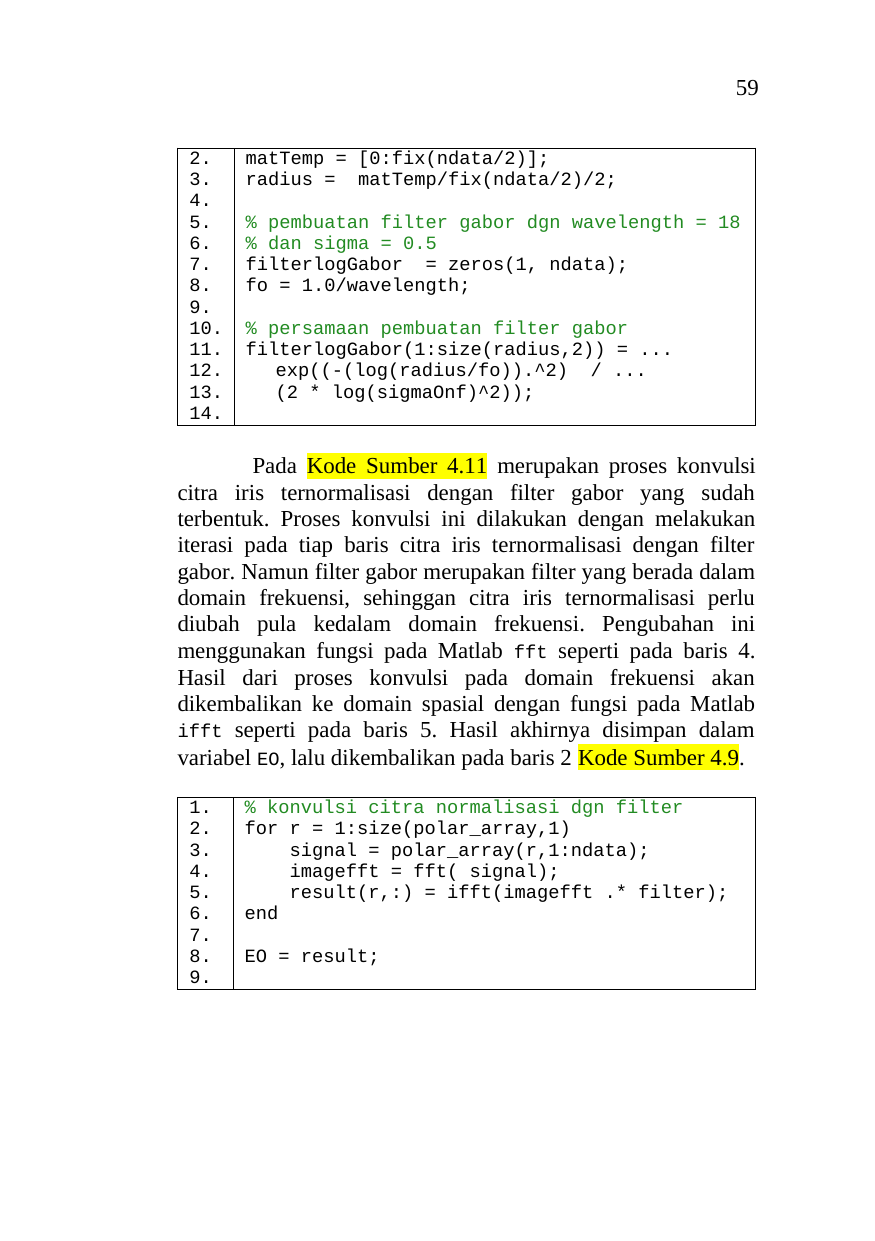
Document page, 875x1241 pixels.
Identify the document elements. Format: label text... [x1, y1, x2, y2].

table_header % konvulsi citra normalisasi dgn filter for r = 1:size(polar_array,1) signal = polar_array(r,1:ndata); imagefft = fft( signal); result(r,:) = ifft(imagefft .* filter); end EO = result; [234, 798, 755, 989]
table_header 1. 2. 3. 4. 5. 6. 7. 8. 9. [178, 798, 233, 989]
text Pada Kode Sumber 4.11 merupakan proses konvulsi citra iris ternormalisasi dengan filter gabor yang sudah terbentuk. Proses konvulsi ini dilakukan dengan melakukan iterasi pada tiap baris citra iris ternormalisasi dengan filter gabor. Namun filter gabor merupakan filter yang berada dalam domain frekuensi, sehinggan citra iris ternormalisasi perlu diubah pula kedalam domain frekuensi. Pengubahan ini menggunakan fungsi pada Matlab fft seperti pada baris 4. Hasil dari proses konvulsi pada domain frekuensi akan dikembalikan ke domain spasial dengan fungsi pada Matlab ifft seperti pada baris 5. Hasil akhirnya disimpan dalam variabel EO, lalu dikembalikan pada baris 2 Kode Sumber 4.9. [177, 452, 756, 771]
table_header 1. 2. 3. 4. 5. 6. 7. 8. 9. 10. 11. 12. 13. 14. [178, 149, 234, 425]
